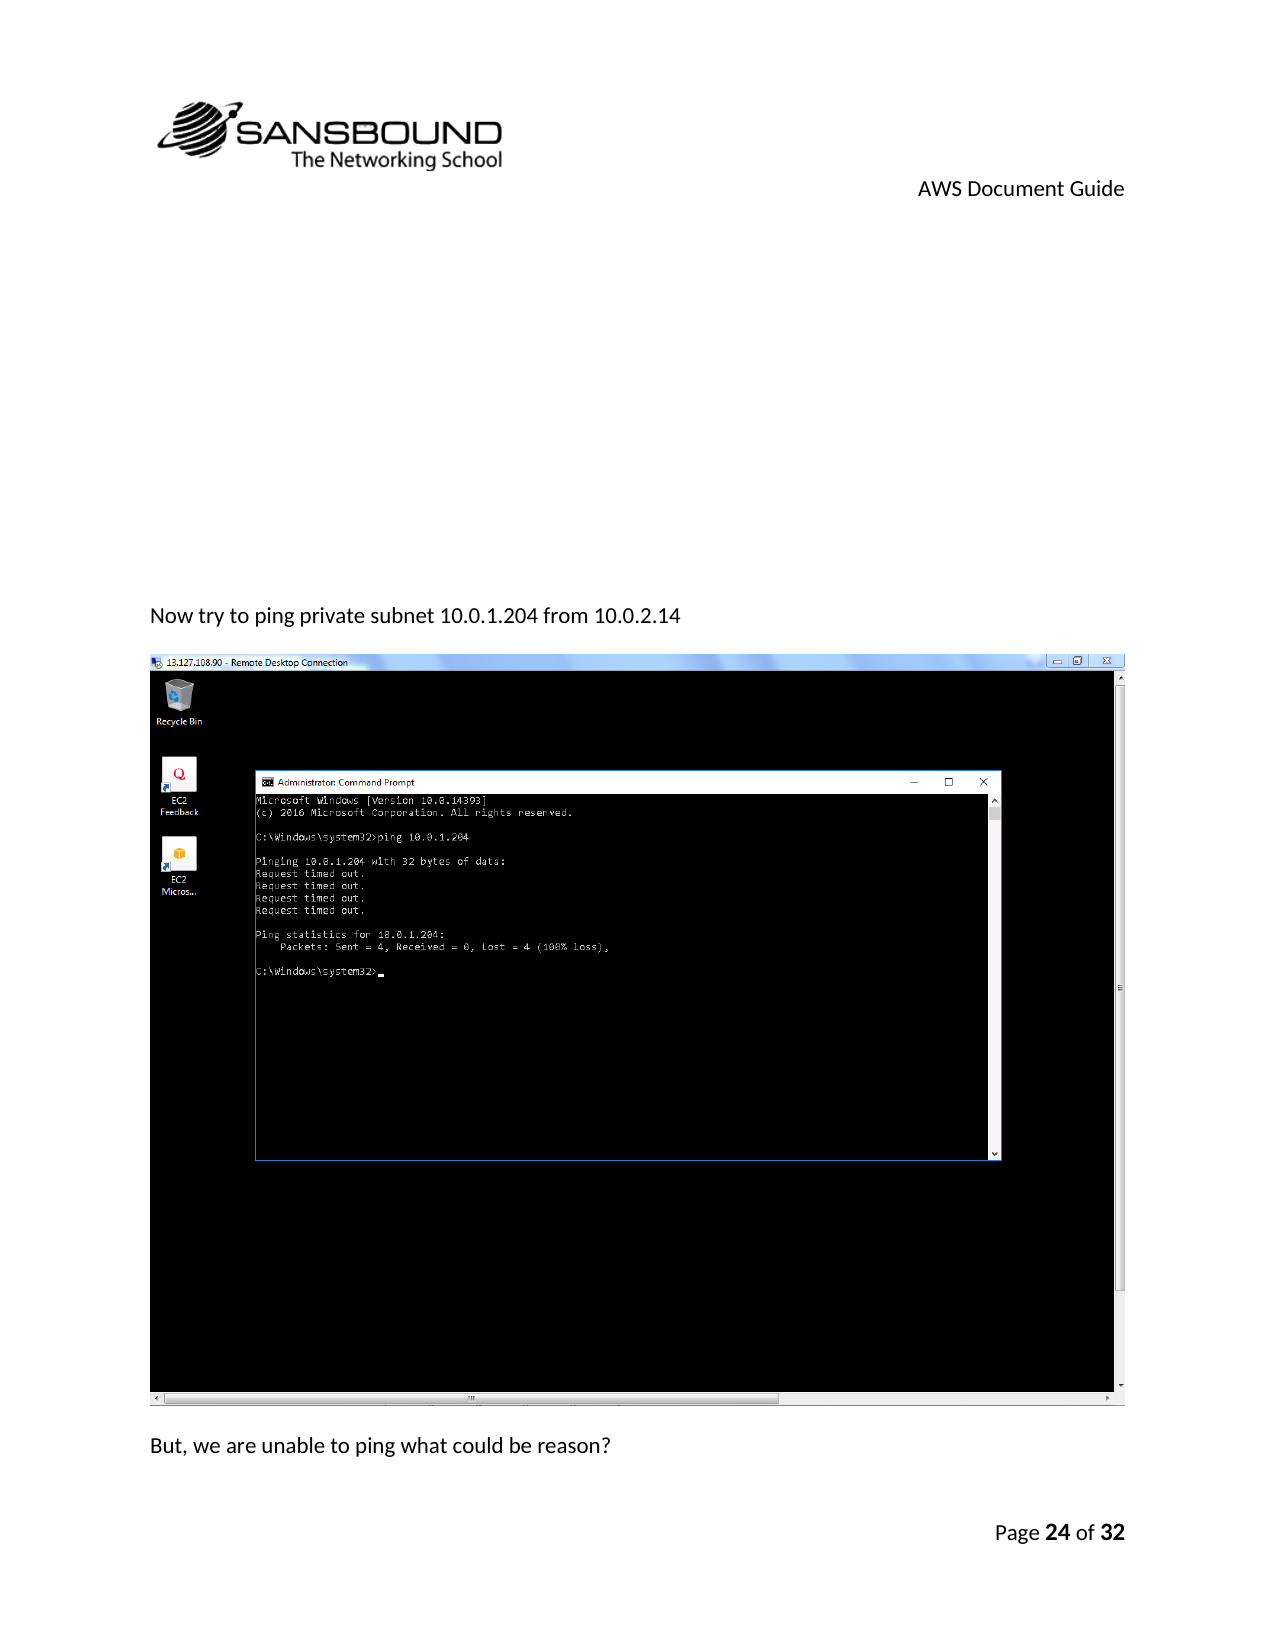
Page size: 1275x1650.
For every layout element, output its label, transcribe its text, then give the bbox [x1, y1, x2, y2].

text But, we are unable to ping what could be reason? [150, 1431, 1125, 1459]
picture [150, 654, 1125, 1406]
picture [150, 75, 514, 197]
text Now try to ping private subnet 10.0.1.204 from 10.0.2.14 [150, 601, 1125, 629]
